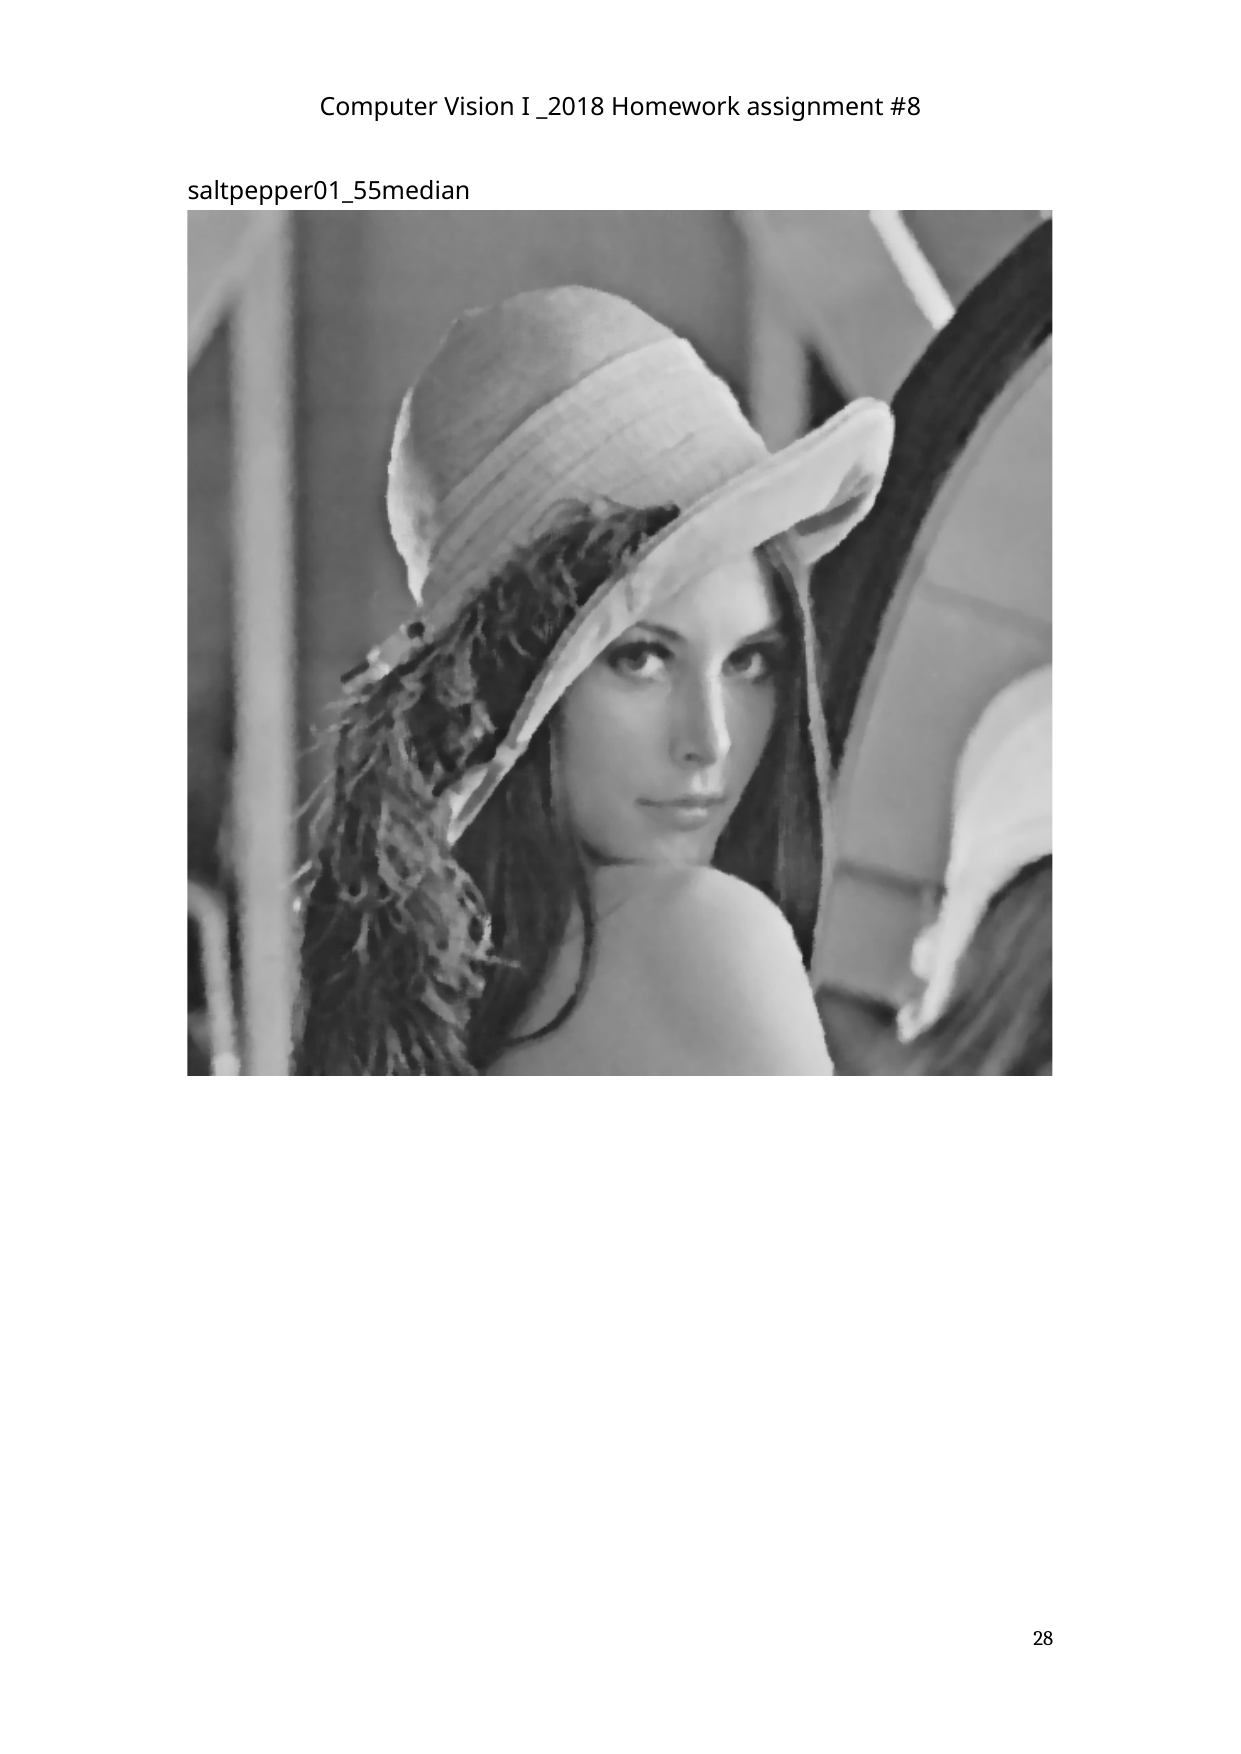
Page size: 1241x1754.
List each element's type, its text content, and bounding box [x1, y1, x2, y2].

text saltpepper01_55median [187, 169, 1053, 210]
picture [187, 210, 1053, 1076]
